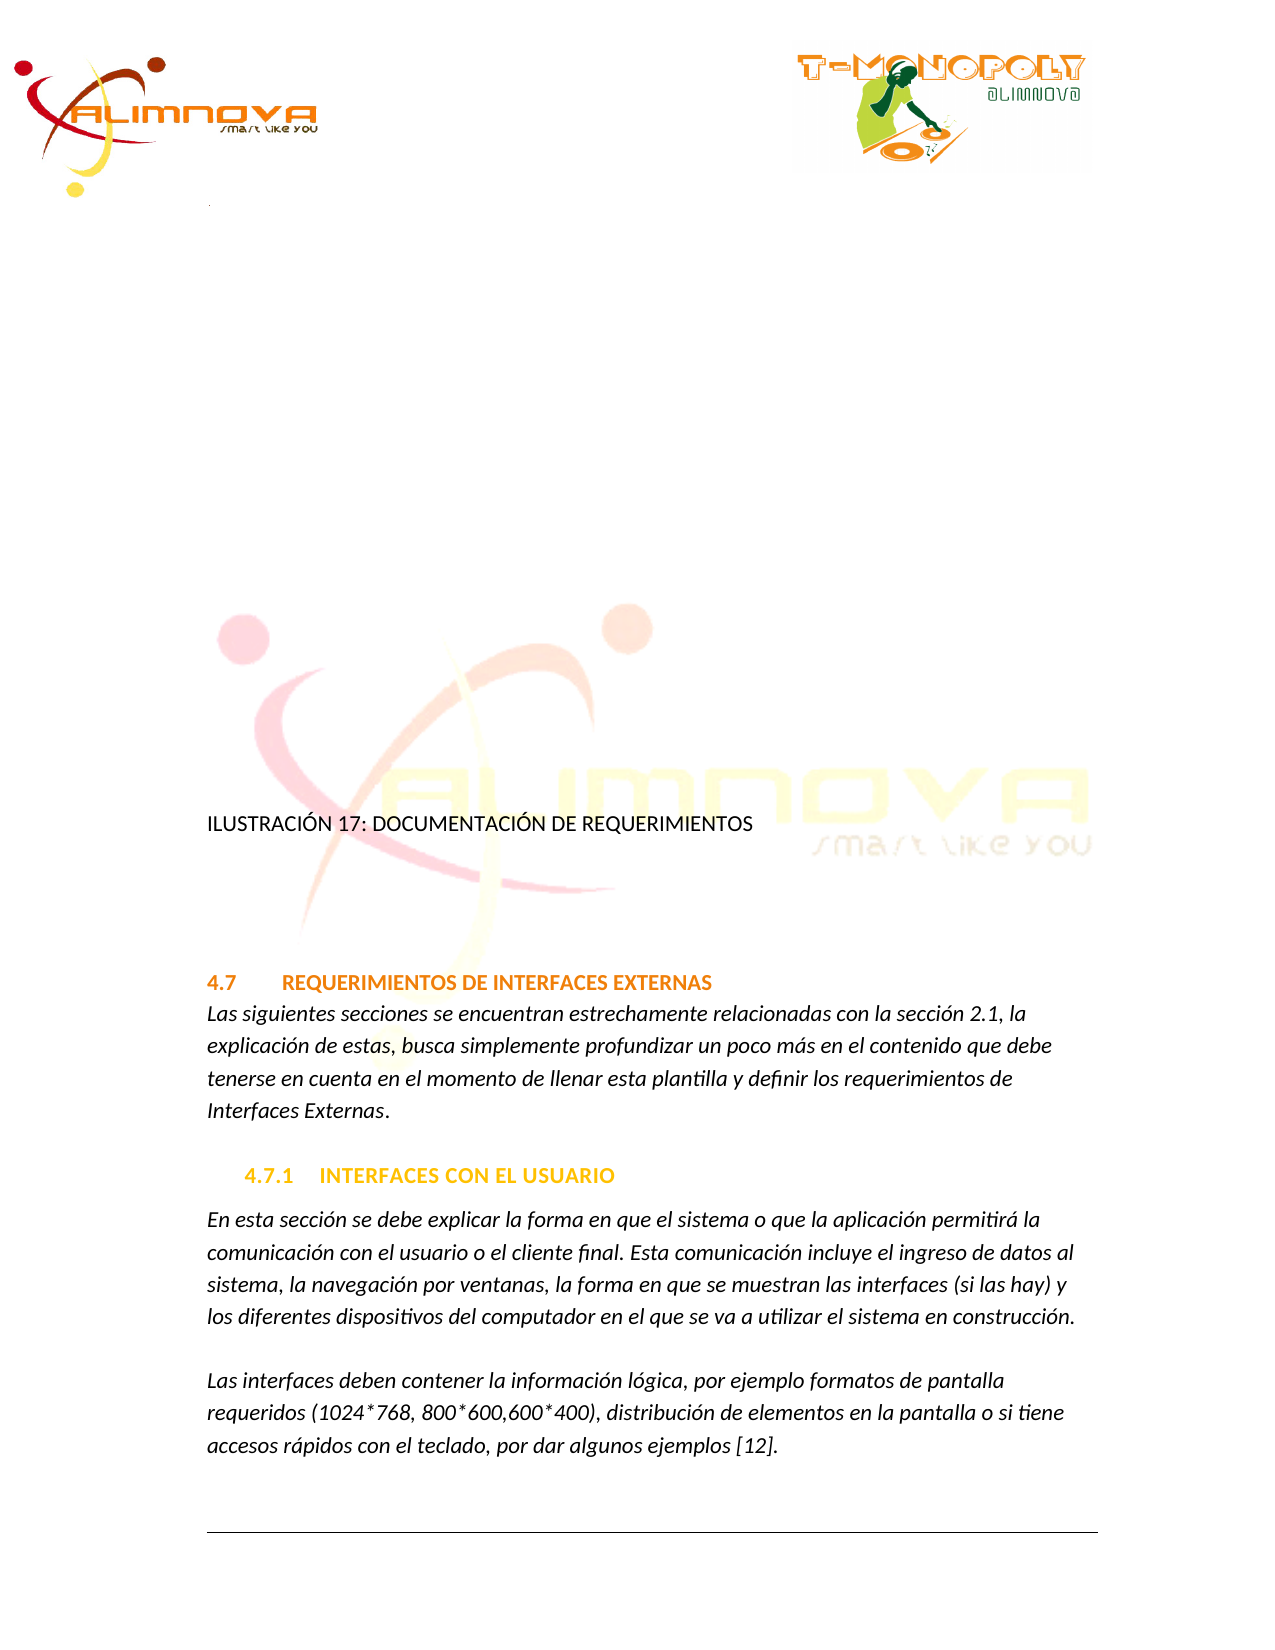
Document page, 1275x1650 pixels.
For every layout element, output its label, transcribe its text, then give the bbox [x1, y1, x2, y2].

text En esta sección se debe explicar la forma en que el sistema o que la aplicación permitirá la comunicación con el usuario o el cliente final. Esta comunicación incluye el ingreso de datos al sistema, la navegación por ventanas, la forma en que se muestran las interfaces (si las hay) y los diferentes dispositivos del computador en el que se va a utilizar el sistema en construcción. [207, 1205, 1098, 1330]
subtitle INTERFACES CON EL USUARIO [244, 1161, 1098, 1189]
picture [10, 55, 319, 199]
subtitle REQUERIMIENTOS DE INTERFACES EXTERNAS [207, 968, 1098, 996]
text Las siguientes secciones se encuentran estrechamente relacionadas con la sección 2.1, la explicación de estas, busca simplemente profundizar un poco más en el contenido que debe tenerse en cuenta en el momento de llenar esta plantilla y definir los requerimientos de Interfaces Externas. [207, 999, 1098, 1124]
picture [792, 40, 1093, 173]
text Las interfaces deben contener la información lógica, por ejemplo formatos de pantalla requeridos (1024*768, 800*600,600*400), distribución de elementos en la pantalla o si tiene accesos rápidos con el teclado, por dar algunos ejemplos [12]. [207, 1366, 1098, 1459]
